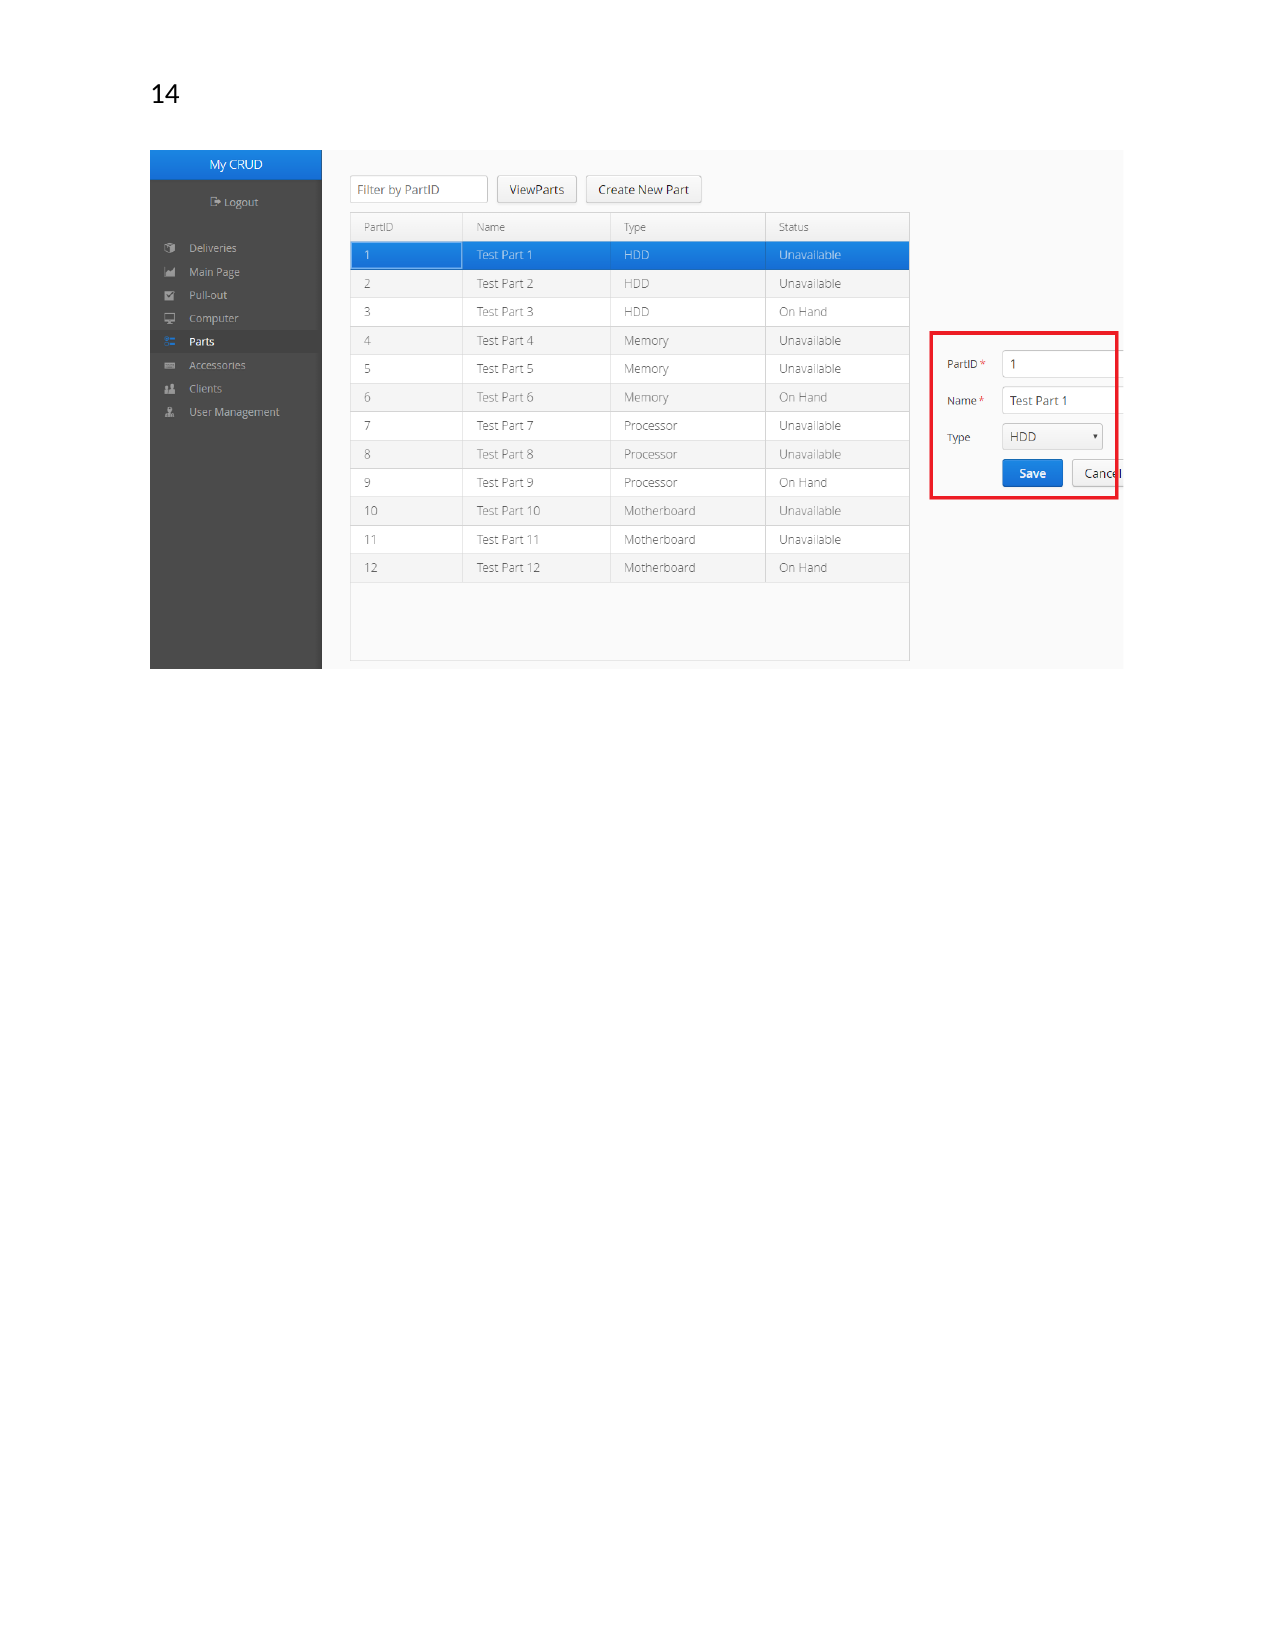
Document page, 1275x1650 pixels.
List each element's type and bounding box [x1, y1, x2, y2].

picture [150, 150, 1124, 669]
